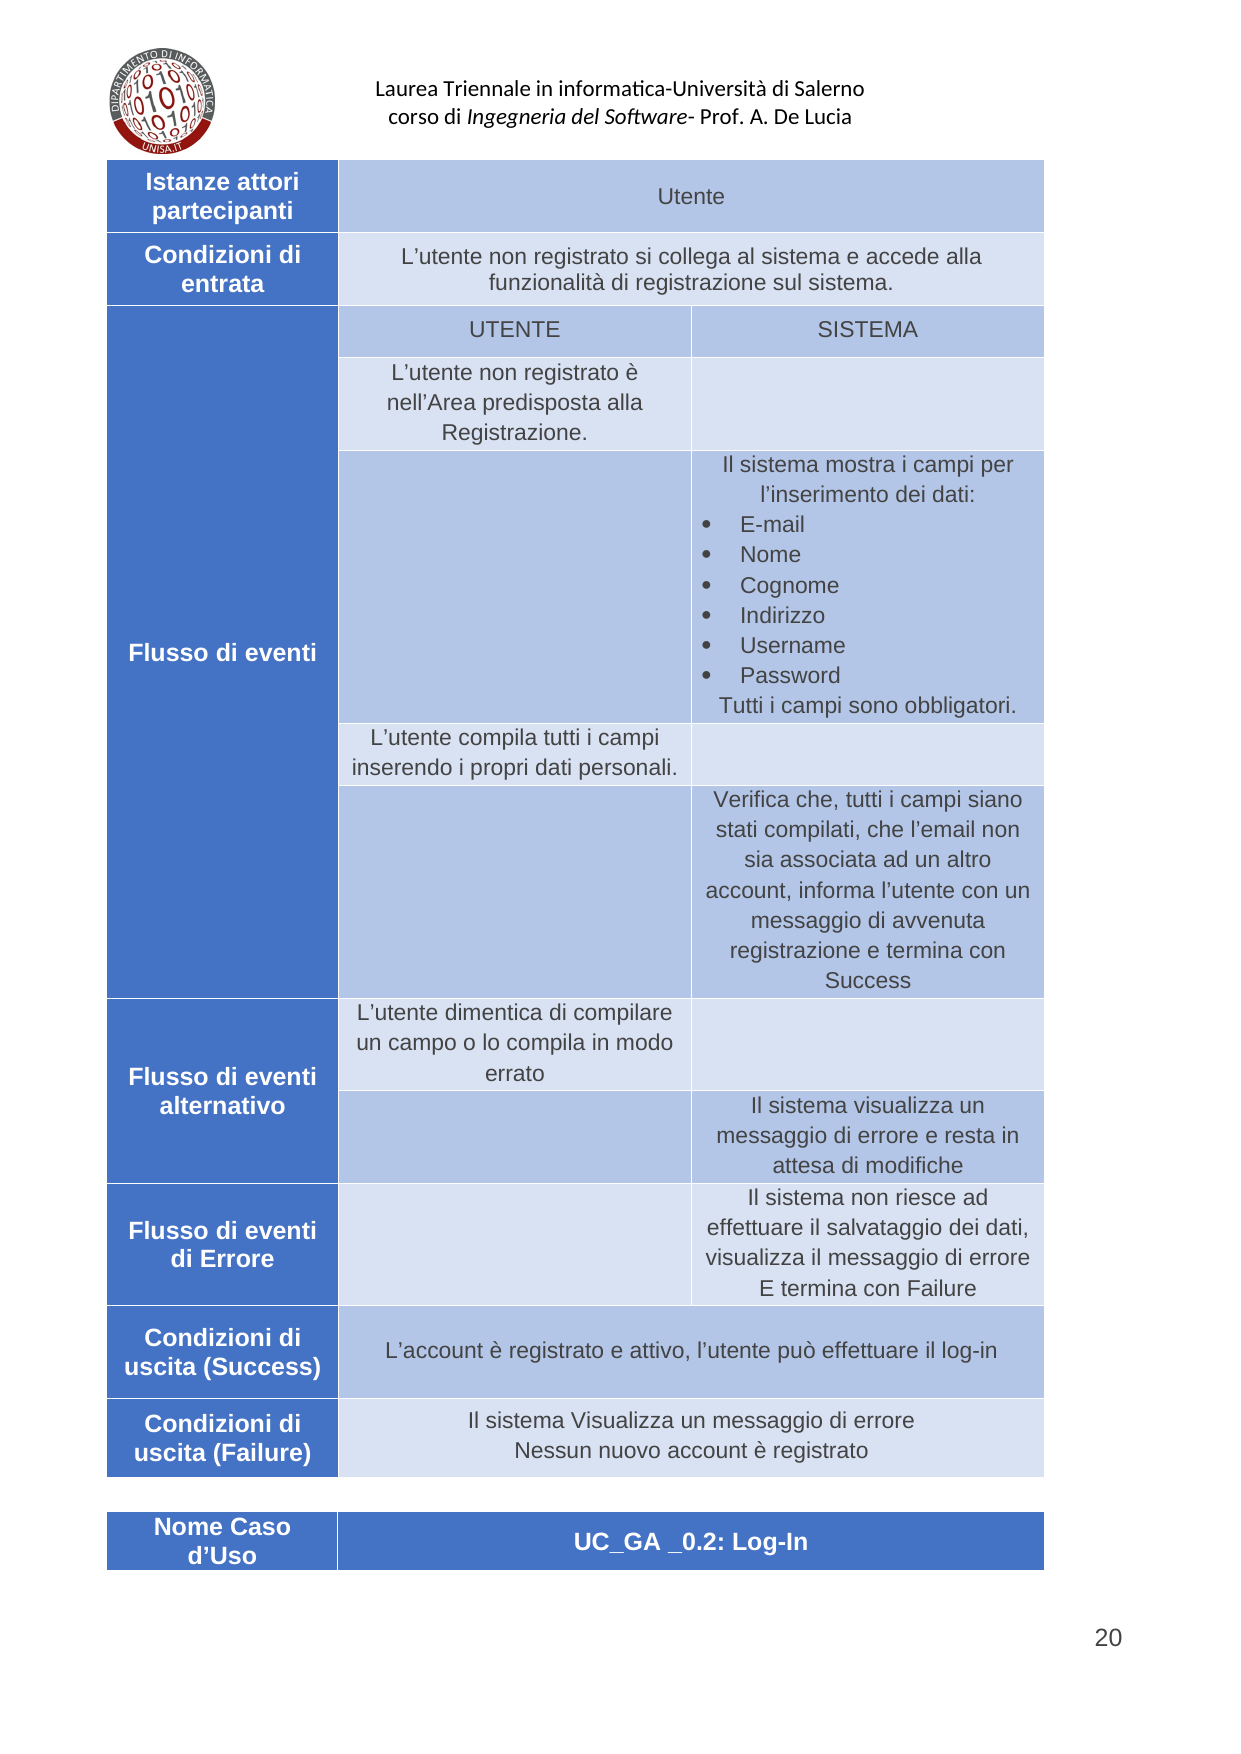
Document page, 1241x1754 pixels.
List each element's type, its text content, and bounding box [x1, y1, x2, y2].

table_cell [339, 451, 691, 723]
table_cell Flusso di eventi [107, 306, 338, 998]
table_cell L’utente dimentica di compilare un campo o lo compila in modo errato [339, 999, 691, 1090]
table_header Nome Caso d’Uso [107, 1512, 337, 1570]
table_cell Il sistema visualizza un messaggio di errore e resta in attesa di modifiche [692, 1091, 1044, 1183]
picture [109, 48, 215, 154]
table_cell [692, 999, 1044, 1090]
table_cell Utente [339, 160, 1044, 232]
table_cell Flusso di eventi alternativo [107, 999, 338, 1183]
table_cell [339, 1091, 691, 1183]
table_cell [692, 358, 1044, 450]
table_cell UTENTE [339, 306, 691, 357]
table_cell [339, 786, 691, 998]
table_header UC_GA _0.2: Log-In [338, 1512, 1044, 1570]
table_cell Flusso di eventi di Errore [107, 1184, 338, 1305]
table_cell [692, 724, 1044, 785]
table_cell Istanze attori partecipanti [107, 160, 338, 232]
table_cell Il sistema mostra i campi per l’inserimento dei dati: E-mail Nome Cognome Indirizzo Username Password Tutti i campi sono obbligatori. [692, 451, 1044, 723]
table_cell [339, 1184, 691, 1305]
table_cell SISTEMA [692, 306, 1044, 357]
table_cell Condizioni di entrata [107, 233, 338, 305]
table_cell Verifica che, tutti i campi siano stati compilati, che l’email non sia associata ad un altro account, informa l’utente con un messaggio di avvenuta registrazione e termina con Success [692, 786, 1044, 998]
table_cell Condizioni di uscita (Failure) [107, 1399, 338, 1477]
table_cell Il sistema non riesce ad effettuare il salvataggio dei dati, visualizza il messaggio di errore E termina con Failure [692, 1184, 1044, 1305]
table_cell L’account è registrato e attivo, l’utente può effettuare il log-in [339, 1306, 1044, 1398]
table_cell L’utente non registrato si collega al sistema e accede alla funzionalità di registrazione sul sistema. [339, 233, 1044, 305]
table_cell L’utente non registrato è nell’Area predisposta alla Registrazione. [339, 358, 691, 450]
table_cell Il sistema Visualizza un messaggio di errore Nessun nuovo account è registrato [339, 1399, 1044, 1477]
table_cell L’utente compila tutti i campi inserendo i propri dati personali. [339, 724, 691, 785]
table_cell Condizioni di uscita (Success) [107, 1306, 338, 1398]
